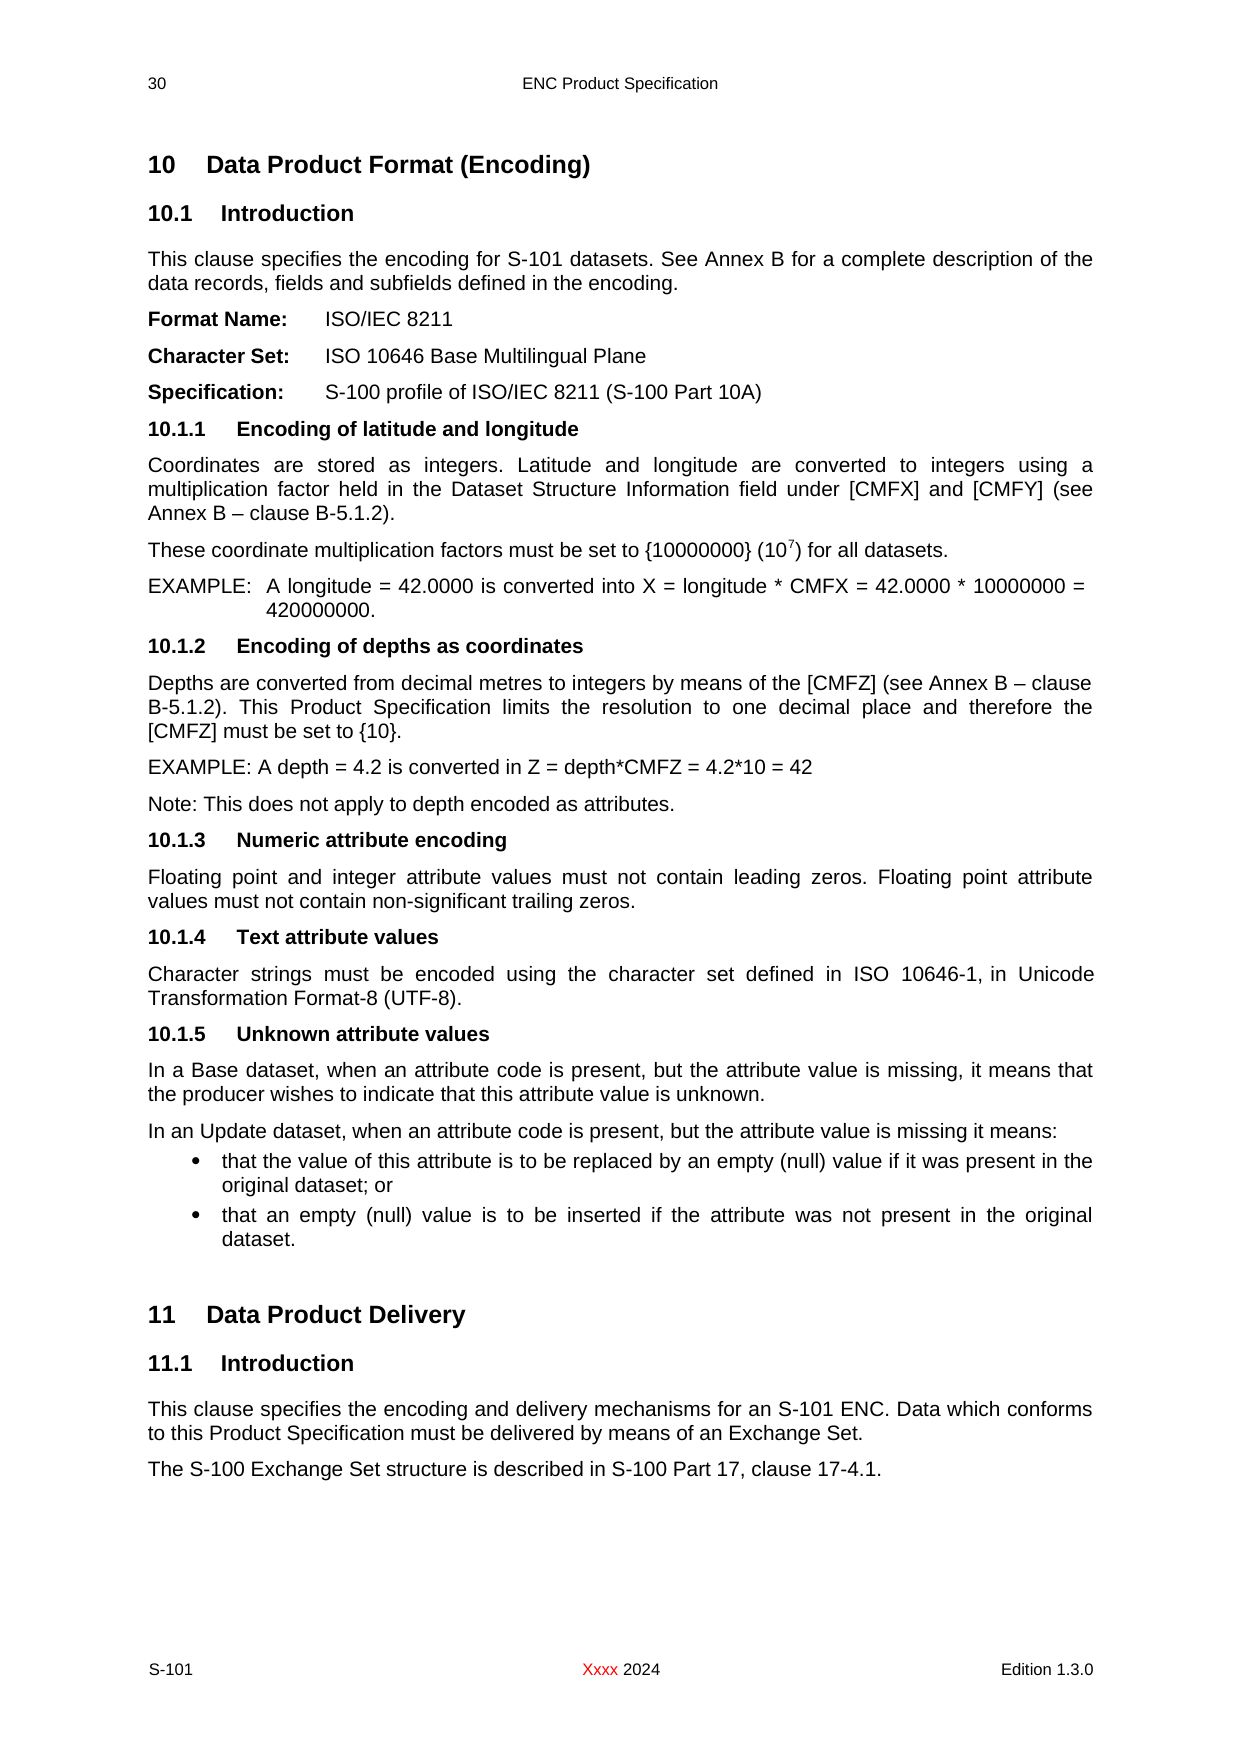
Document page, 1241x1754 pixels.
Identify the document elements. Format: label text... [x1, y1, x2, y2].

text This clause specifies the encoding and delivery mechanisms for an S-101 ENC. Data which conforms to this Product Specification must be delivered by means of an Exchange Set. [148, 1397, 1094, 1445]
text EXAMPLE: A longitude = 42.0000 is converted into X = longitude * CMFX = 42.0000 * 10000000 = 420000000. [148, 574, 1094, 622]
text Coordinates are stored as integers. Latitude and longitude are converted to integers using a multiplication factor held in the Dataset Structure Information field under [CMFX] and [CMFY] (see Annex B – clause B-5.1.2). [148, 453, 1094, 525]
subtitle Introduction [148, 199, 1094, 226]
subtitle Data Product Format (Encoding) [148, 150, 1094, 179]
text The S-100 Exchange Set structure is described in S-100 Part 17, clause 17-4.1. [148, 1457, 1094, 1481]
subtitle Encoding of latitude and longitude [148, 417, 1094, 441]
subtitle Introduction [148, 1350, 1094, 1376]
text Floating point and integer attribute values must not contain leading zeros. Floating point attribute values must not contain non-significant trailing zeros. [148, 864, 1094, 912]
text that the value of this attribute is to be replaced by an empty (null) value if it was present in the original dataset; or [192, 1149, 1094, 1197]
subtitle Data Product Delivery [148, 1300, 1094, 1329]
text Format Name: ISO/IEC 8211 [148, 307, 1094, 331]
text Character strings must be encoded using the character set defined in ISO 10646-1, in Unicode Transformation Format-8 (UTF-8). [148, 961, 1094, 1009]
text This clause specifies the encoding for S-101 datasets. See Annex B for a complete description of the data records, fields and subfields defined in the encoding. [148, 247, 1094, 295]
text EXAMPLE: A depth = 4.2 is converted in Z = depth*CMFZ = 4.2*10 = 42 [148, 755, 1094, 779]
text Depths are converted from decimal metres to integers by means of the [CMFZ] (see Annex B – clause B-5.1.2). This Product Specification limits the resolution to one decimal place and therefore the [CMFZ] must be set to {10}. [148, 671, 1094, 743]
text These coordinate multiplication factors must be set to {10000000} (107) for all datasets. [148, 537, 1094, 561]
text Specification: S-100 profile of ISO/IEC 8211 (S-100 Part 10A) [148, 380, 1094, 404]
subtitle Encoding of depths as coordinates [148, 634, 1094, 658]
text Character Set: ISO 10646 Base Multilingual Plane [148, 344, 1094, 368]
text that an empty (null) value is to be inserted if the attribute was not present in the original dataset. [192, 1203, 1094, 1251]
text Note: This does not apply to depth encoded as attributes. [148, 792, 1094, 816]
subtitle Unknown attribute values [148, 1022, 1094, 1046]
text In an Update dataset, when an attribute code is present, but the attribute value is missing it means: [148, 1119, 1094, 1143]
subtitle Numeric attribute encoding [148, 828, 1094, 852]
text In a Base dataset, when an attribute code is present, but the attribute value is missing, it means that the producer wishes to indicate that this attribute value is unknown. [148, 1058, 1094, 1106]
subtitle Text attribute values [148, 925, 1094, 949]
